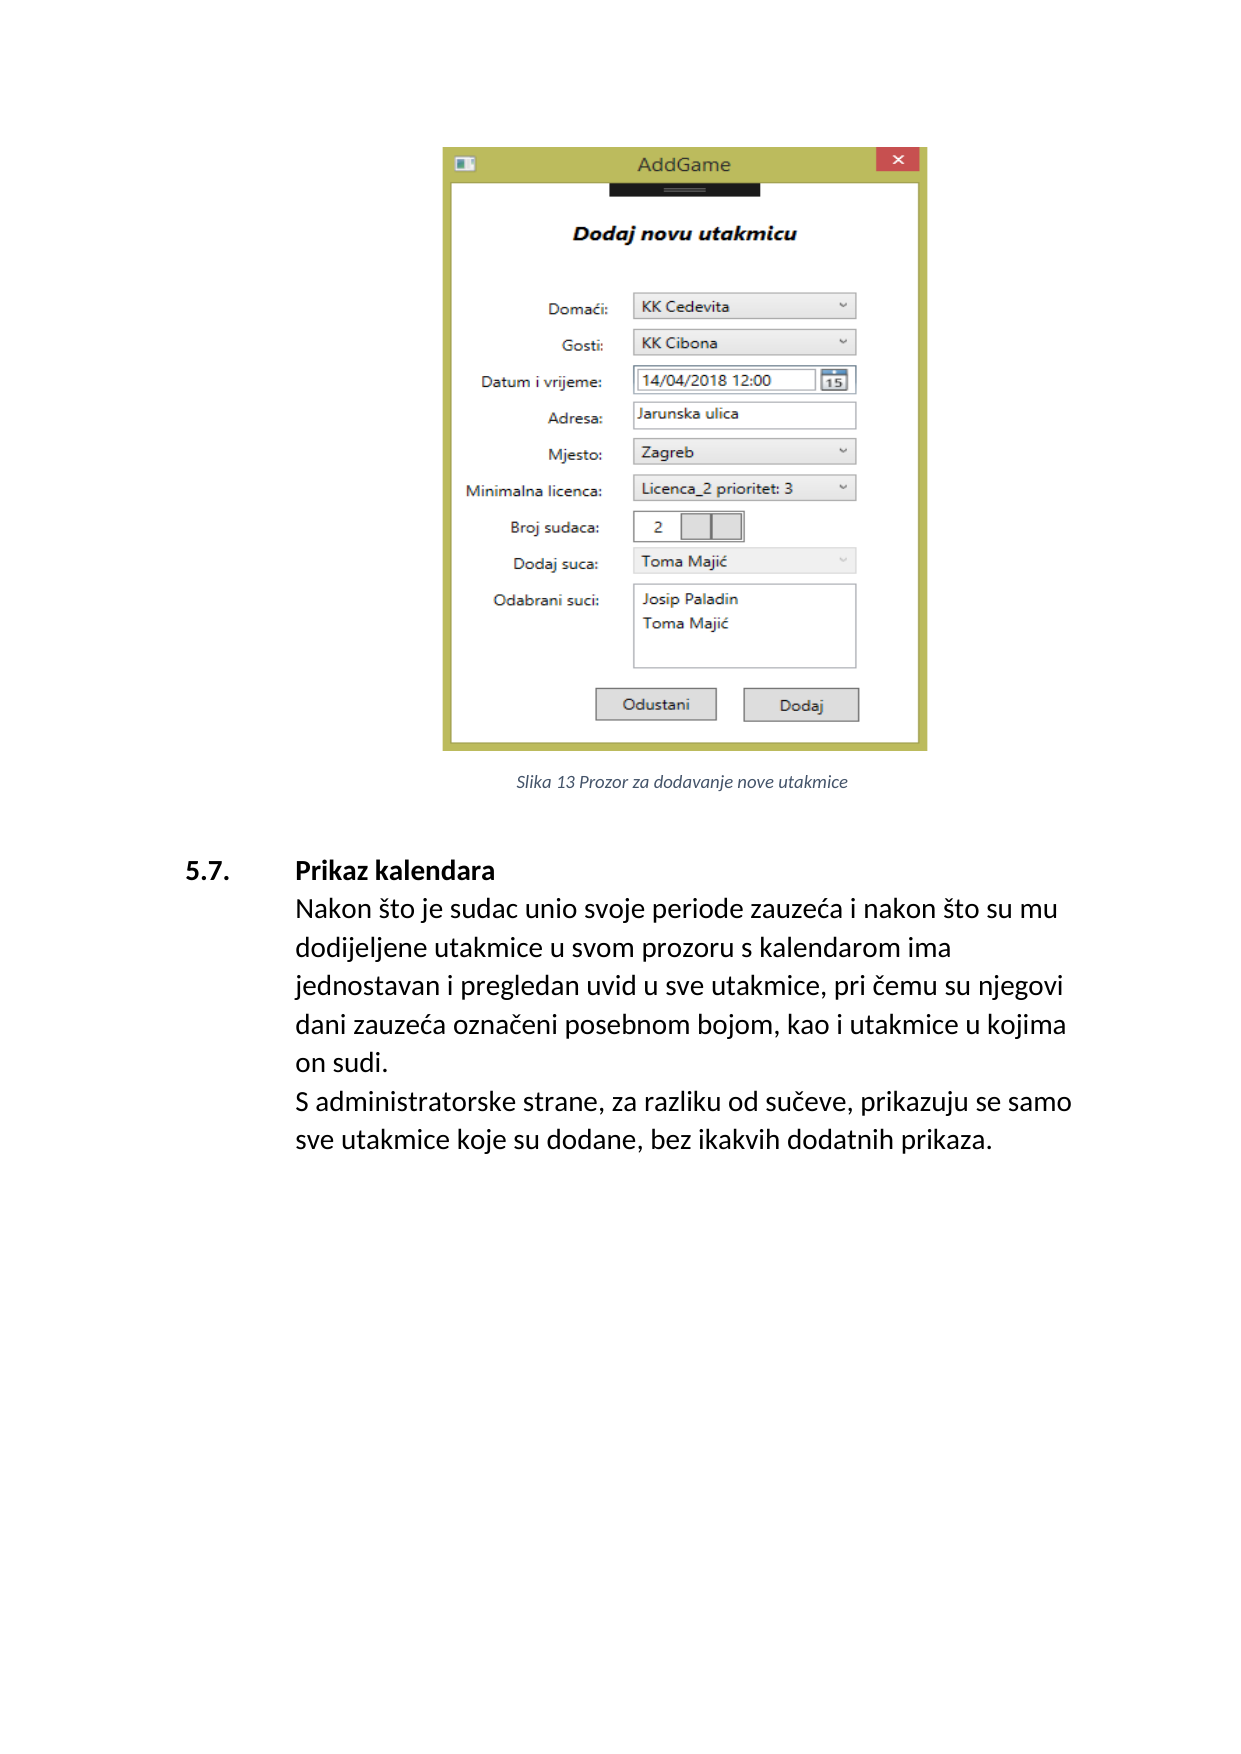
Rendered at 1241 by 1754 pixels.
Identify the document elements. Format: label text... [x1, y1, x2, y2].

list S administratorske strane, za razliku od sučeve, prikazuju se samo sve utakmice koje su dodane, bez ikakvih dodatnih prikaza. [295, 1083, 1093, 1157]
list Nakon što je sudac unio svoje periode zauzeća i nakon što su mu dodijeljene utakmice u svom prozoru s kalendarom ima jednostavan i pregledan uvid u sve utakmice, pri čemu su njegovi dani zauzeća označeni posebnom bojom, kao i utakmice u kojima on sudi. [295, 891, 1093, 1080]
list Prikaz kalendara [185, 852, 1093, 888]
picture [442, 147, 928, 751]
